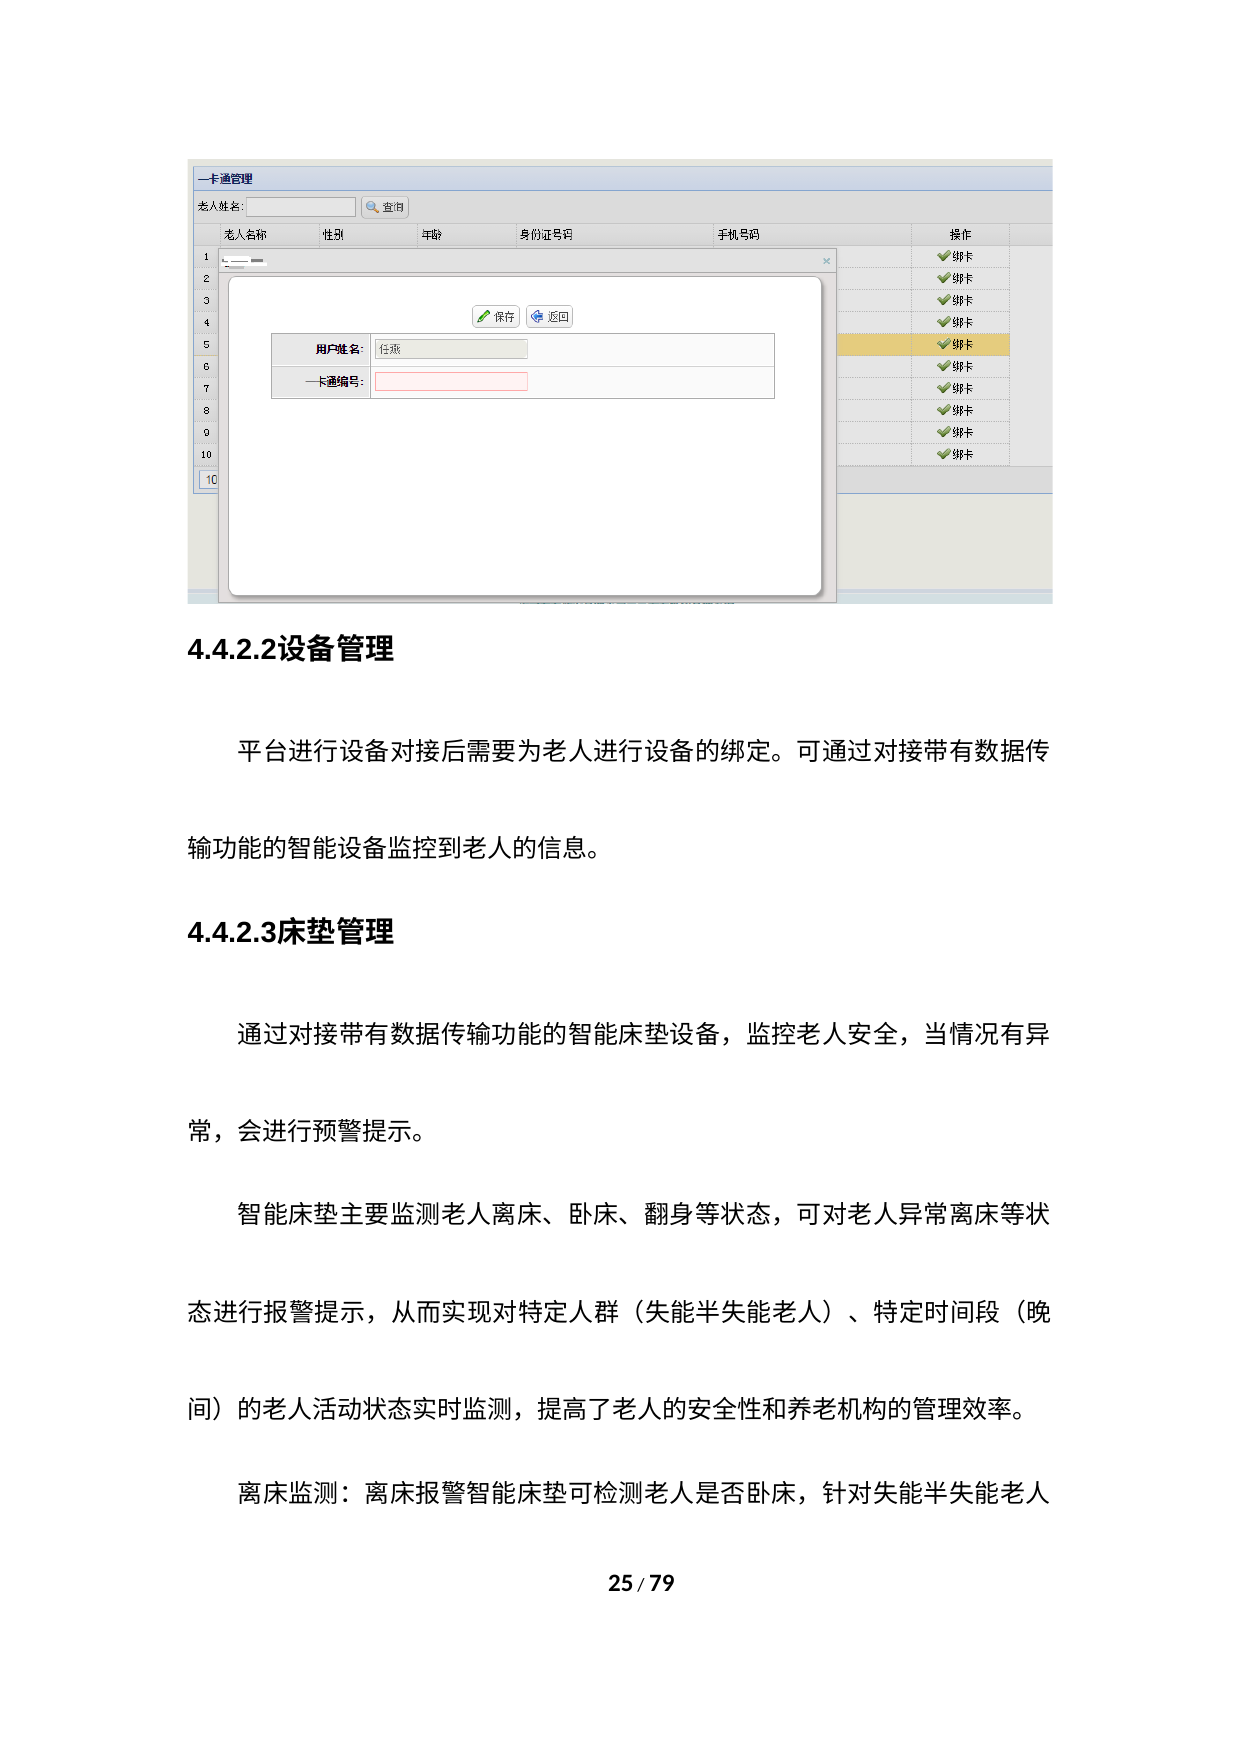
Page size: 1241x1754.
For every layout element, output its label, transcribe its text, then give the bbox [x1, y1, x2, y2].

text 通过对接带有数据传输功能的智能床垫设备，监控老人安全，当情况有异常，会进行预警提示。 [187, 1000, 1053, 1162]
subtitle 设备管理 [187, 614, 1053, 679]
text 平台进行设备对接后需要为老人进行设备的绑定。可通过对接带有数据传输功能的智能设备监控到老人的信息。 [187, 717, 1053, 879]
text 智能床垫主要监测老人离床、卧床、翻身等状态，可对老人异常离床等状态进行报警提示，从而实现对特定人群（失能半失能老人）、特定时间段（晚间）的老人活动状态实时监测，提高了老人的安全性和养老机构的管理效率。 [187, 1181, 1053, 1441]
picture [187, 159, 1053, 604]
subtitle 床垫管理 [187, 898, 1053, 963]
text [187, 1459, 1053, 1524]
